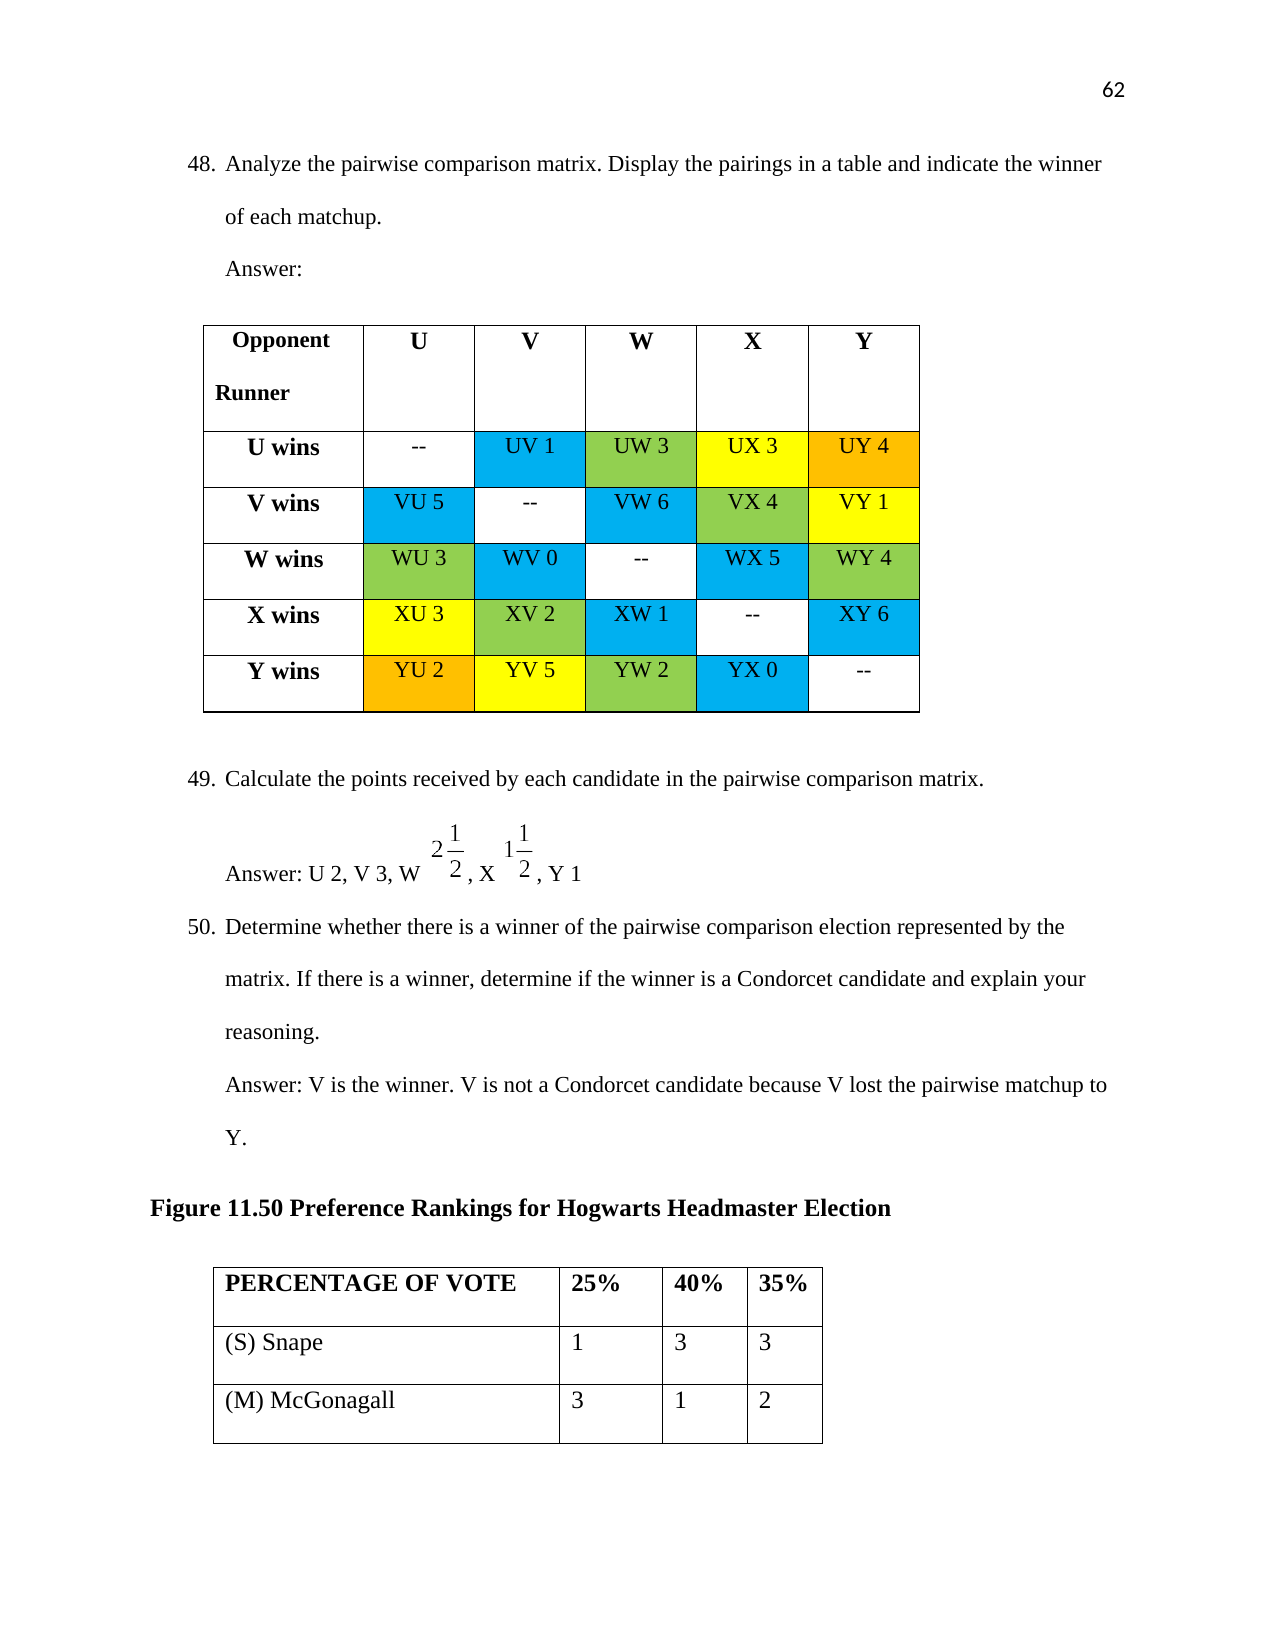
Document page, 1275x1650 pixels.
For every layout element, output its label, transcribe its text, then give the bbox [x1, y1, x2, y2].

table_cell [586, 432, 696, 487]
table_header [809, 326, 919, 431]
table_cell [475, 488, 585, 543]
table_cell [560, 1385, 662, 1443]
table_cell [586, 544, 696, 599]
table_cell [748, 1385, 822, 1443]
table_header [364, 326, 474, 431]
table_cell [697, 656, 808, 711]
list Determine whether there is a winner of the pairwise comparison election represented by the matrix. If there is a winner, determine if the winner is a Condorcet candidate and explain your reasoning. [187, 913, 1125, 1044]
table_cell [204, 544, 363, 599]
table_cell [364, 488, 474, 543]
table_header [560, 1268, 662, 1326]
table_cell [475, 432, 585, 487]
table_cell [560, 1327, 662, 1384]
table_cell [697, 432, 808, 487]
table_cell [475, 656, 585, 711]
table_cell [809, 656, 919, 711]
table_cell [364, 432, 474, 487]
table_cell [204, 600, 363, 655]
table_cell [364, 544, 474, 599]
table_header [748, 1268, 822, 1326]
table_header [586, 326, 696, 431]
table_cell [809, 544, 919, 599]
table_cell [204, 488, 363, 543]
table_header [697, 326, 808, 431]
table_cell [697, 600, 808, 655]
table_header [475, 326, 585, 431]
text Figure 11.50 Preference Rankings for Hogwarts Headmaster Election [150, 1193, 1125, 1222]
list Analyze the pairwise comparison matrix. Display the pairings in a table and indicate the winner of each matchup. [187, 150, 1125, 229]
list Answer: [225, 255, 1125, 282]
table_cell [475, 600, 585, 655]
list Answer: V is the winner. V is not a Condorcet candidate because V lost the pairwise matchup to Y. [225, 1071, 1125, 1150]
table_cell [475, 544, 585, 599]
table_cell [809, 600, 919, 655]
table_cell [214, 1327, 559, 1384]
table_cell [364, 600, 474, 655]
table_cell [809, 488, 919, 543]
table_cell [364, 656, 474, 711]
list Calculate the points received by each candidate in the pairwise comparison matrix. [187, 765, 1125, 791]
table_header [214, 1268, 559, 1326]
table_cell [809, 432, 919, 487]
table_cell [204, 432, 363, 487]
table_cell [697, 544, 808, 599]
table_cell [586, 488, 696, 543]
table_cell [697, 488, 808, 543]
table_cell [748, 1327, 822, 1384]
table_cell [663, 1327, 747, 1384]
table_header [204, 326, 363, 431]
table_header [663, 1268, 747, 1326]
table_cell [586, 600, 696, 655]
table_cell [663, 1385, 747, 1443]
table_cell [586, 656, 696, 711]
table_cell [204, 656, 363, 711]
list Answer: U 2, V 3, W , X , Y 1 [225, 818, 1125, 886]
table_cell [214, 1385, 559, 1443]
